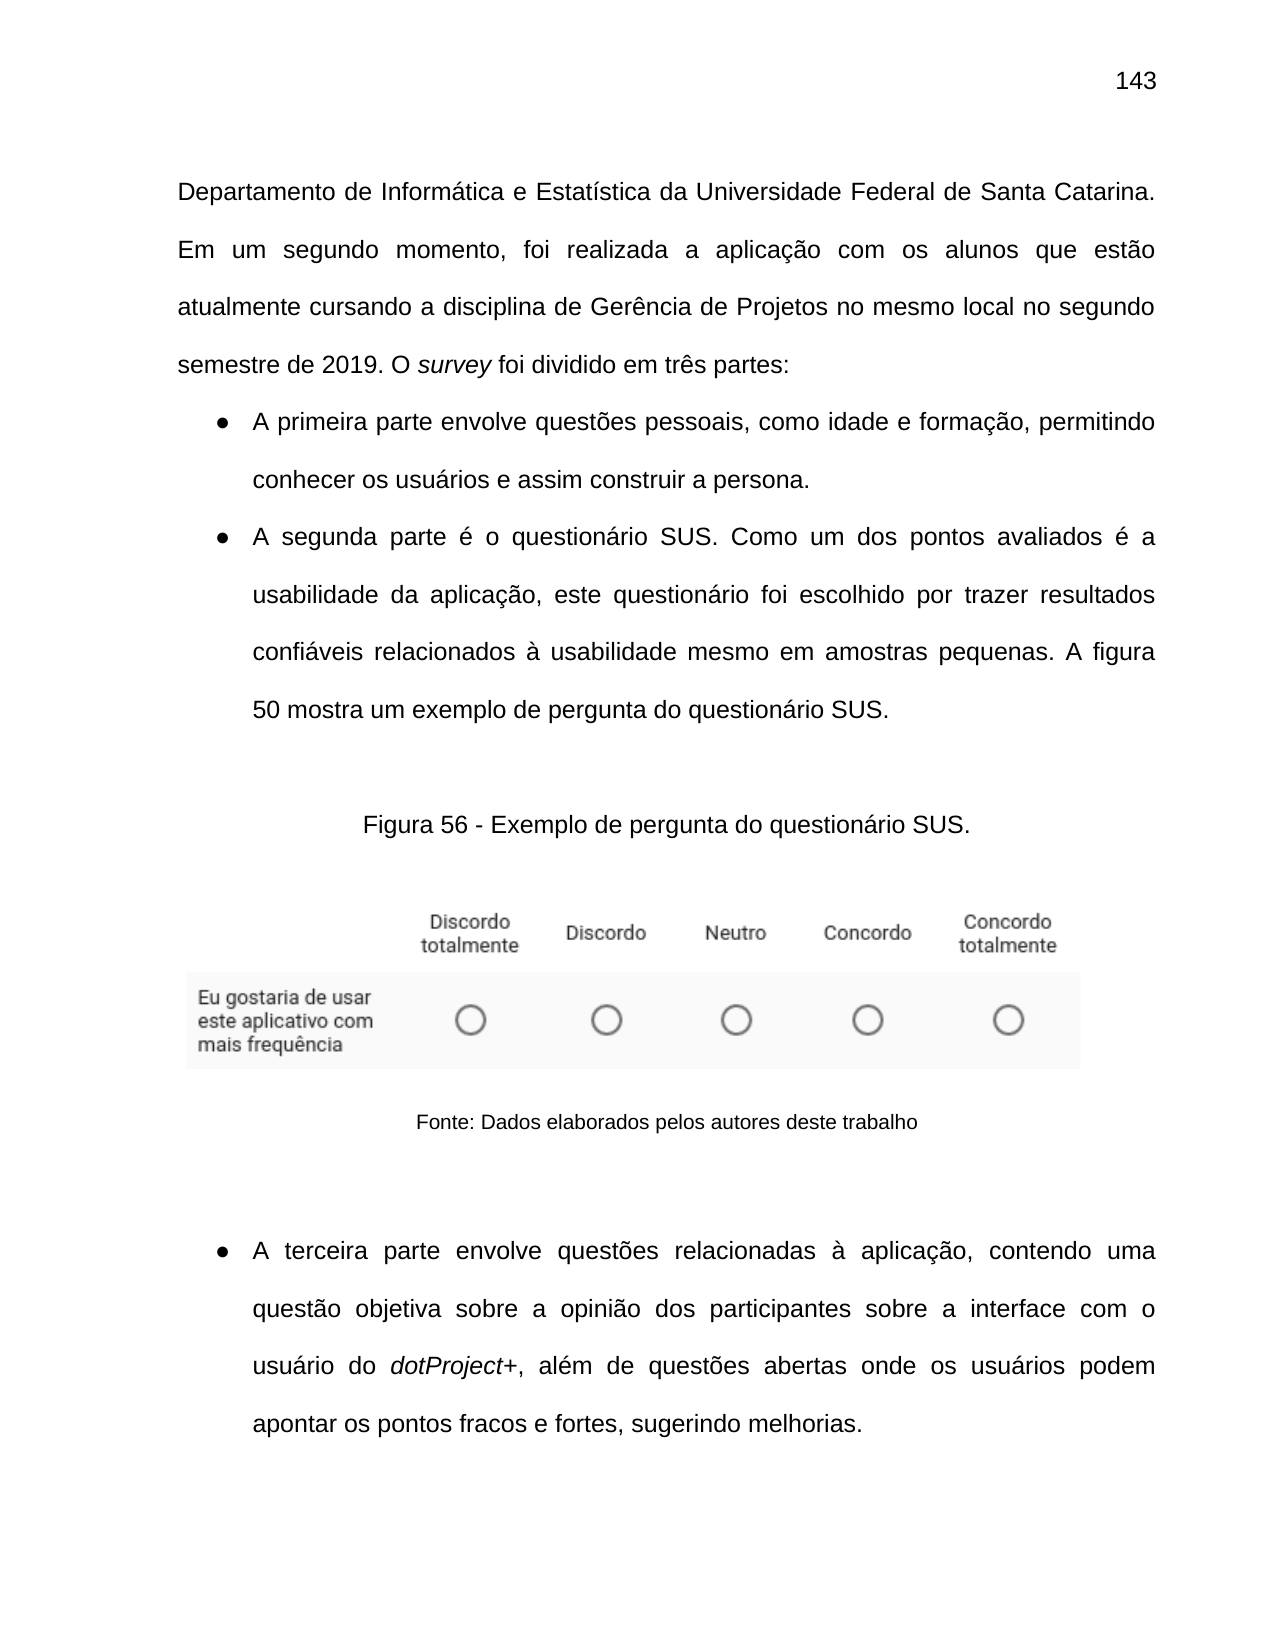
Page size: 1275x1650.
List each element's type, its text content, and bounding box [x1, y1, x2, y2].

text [177, 177, 1157, 378]
text Fonte: Dados elaborados pelos autores deste trabalho [177, 1110, 1157, 1134]
list A terceira parte envolve questões relacionadas à aplicação, contendo uma questão objetiva sobre a opinião dos participantes sobre a interface com o usuário do dotProject+, além de questões abertas onde os usuários podem apontar os pontos fracos e fortes, sugerindo melhorias. [215, 1236, 1157, 1438]
list A segunda parte é o questionário SUS. Como um dos pontos avaliados é a usabilidade da aplicação, este questionário foi escolhido por trazer resultados confiáveis relacionados à usabilidade mesmo em amostras pequenas. A figura 50 mostra um exemplo de pergunta do questionário SUS. [215, 522, 1157, 723]
text Figura 56 - Exemplo de pergunta do questionário SUS. [177, 810, 1157, 838]
picture [177, 896, 1084, 1069]
list A primeira parte envolve questões pessoais, como idade e formação, permitindo conhecer os usuários e assim construir a persona. [215, 407, 1157, 493]
